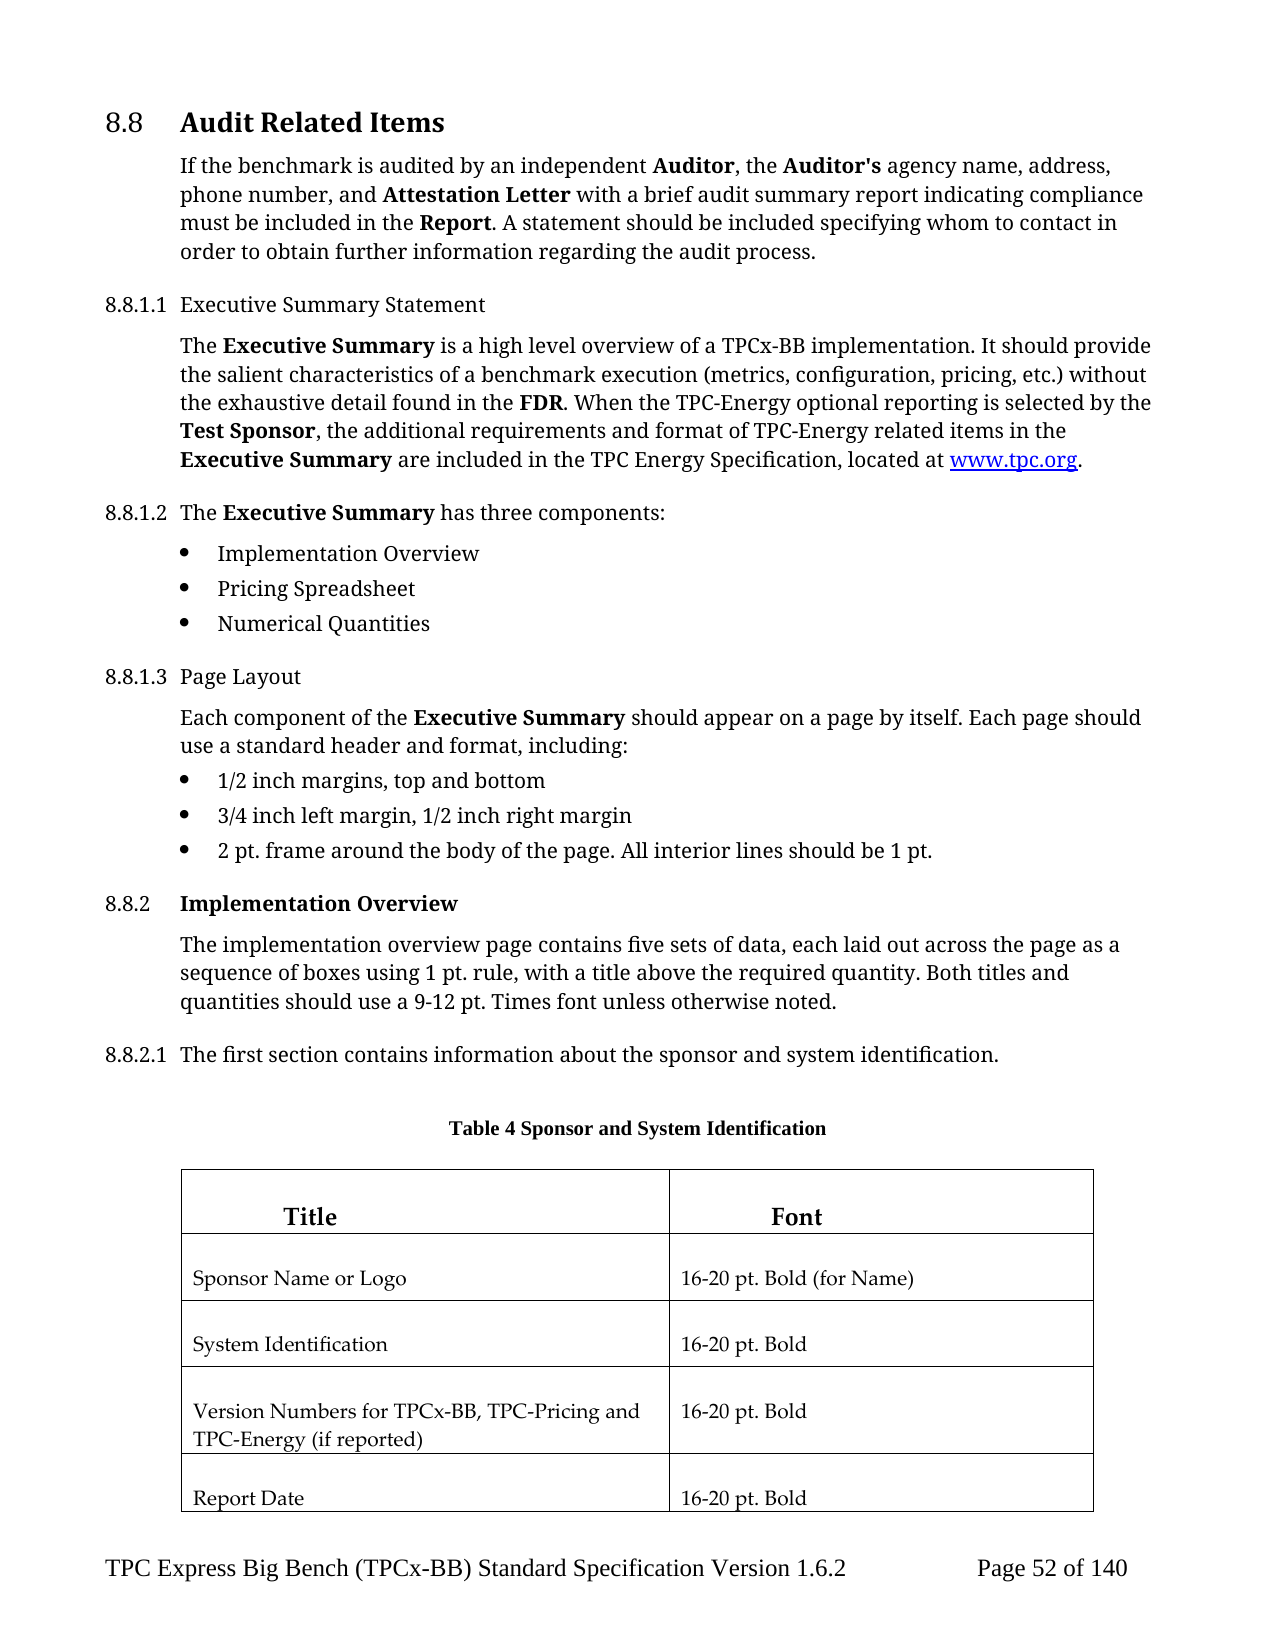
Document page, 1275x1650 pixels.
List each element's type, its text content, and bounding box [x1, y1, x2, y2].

list 1/2 inch margins, top and bottom [180, 766, 1170, 795]
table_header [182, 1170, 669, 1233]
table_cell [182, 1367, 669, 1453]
text The implementation overview page contains five sets of data, each laid out across the page as a sequence of boxes using 1 pt. rule, with a title above the required quantity. Both titles and quantities should use a 9-12 pt. Times font unless otherwise noted. [180, 930, 1170, 1015]
title Audit Related Items [105, 105, 1170, 139]
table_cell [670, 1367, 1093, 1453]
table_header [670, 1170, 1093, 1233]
text Table 4 Sponsor and System Identification [105, 1116, 1170, 1140]
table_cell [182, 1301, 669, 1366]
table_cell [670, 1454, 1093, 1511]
list Implementation Overview [180, 539, 1170, 568]
title Implementation Overview [105, 889, 1170, 918]
text Each component of the Executive Summary should appear on a page by itself. Each page should use a standard header and format, including: [180, 703, 1170, 760]
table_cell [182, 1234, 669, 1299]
text The Executive Summary has three components: [105, 498, 1170, 527]
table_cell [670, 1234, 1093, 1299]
text The Executive Summary is a high level overview of a TPCx-BB implementation. It should provide the salient characteristics of a benchmark execution (metrics, configuration, pricing, etc.) without the exhaustive detail found in the FDR. When the TPC-Energy optional reporting is selected by the Test Sponsor, the additional requirements and format of TPC-Energy related items in the Executive Summary are included in the TPC Energy Specification, located at www.tpc.org. [180, 331, 1170, 473]
list 3/4 inch left margin, 1/2 inch right margin [180, 801, 1170, 829]
text Page Layout [105, 662, 1170, 691]
list Pricing Spreadsheet [180, 574, 1170, 603]
text If the benchmark is audited by an independent Auditor, the Auditor's agency name, address, phone number, and Attestation Letter with a brief audit summary report indicating compliance must be included in the Report. A statement should be included specifying whom to contact in order to obtain further information regarding the audit process. [180, 152, 1170, 265]
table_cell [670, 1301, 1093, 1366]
list 2 pt. frame around the body of the page. All interior lines should be 1 pt. [180, 836, 1170, 864]
text The first section contains information about the sponsor and system identification. [105, 1040, 1170, 1069]
title Executive Summary Statement [105, 290, 1170, 319]
list Numerical Quantities [180, 609, 1170, 637]
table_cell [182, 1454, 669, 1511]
